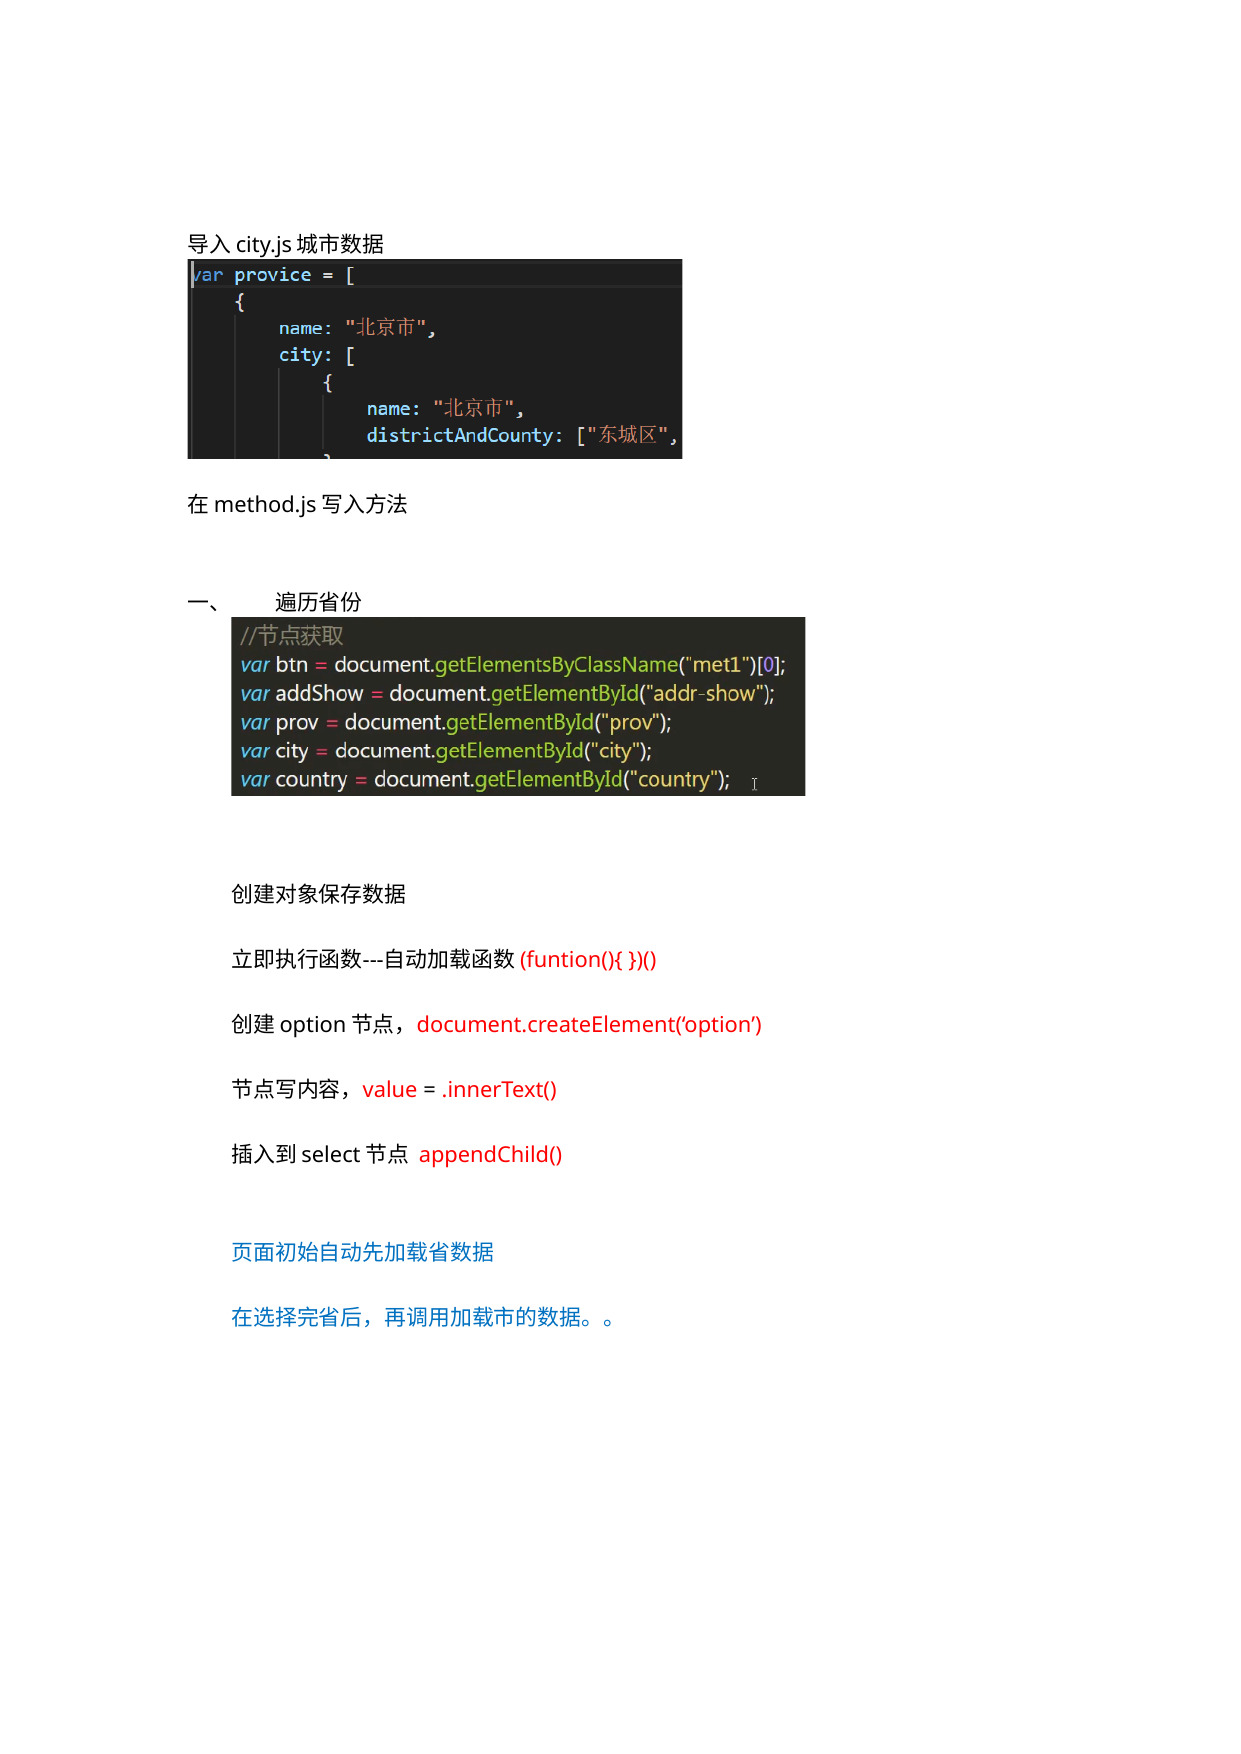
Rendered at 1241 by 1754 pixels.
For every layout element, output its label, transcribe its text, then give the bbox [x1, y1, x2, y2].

picture [187, 259, 683, 459]
picture [231, 617, 806, 796]
list 页面初始自动先加载省数据 [231, 1234, 1053, 1267]
list 创建对象保存数据 [231, 877, 1053, 909]
list 节点写内容，value = .innerText() [231, 1072, 1053, 1104]
text 在method.js写入方法 [187, 487, 1053, 519]
list 遍历省份 [187, 584, 1053, 617]
text 导入city.js城市数据 [187, 227, 1053, 259]
list 创建option节点，document.createElement(‘option’) [231, 1007, 1053, 1039]
list 插入到select节点 appendChild() [231, 1137, 1053, 1169]
list 在选择完省后，再调用加载市的数据。。 [231, 1299, 1053, 1332]
list 立即执行函数---自动加载函数 (funtion(){ })() [231, 942, 1053, 974]
